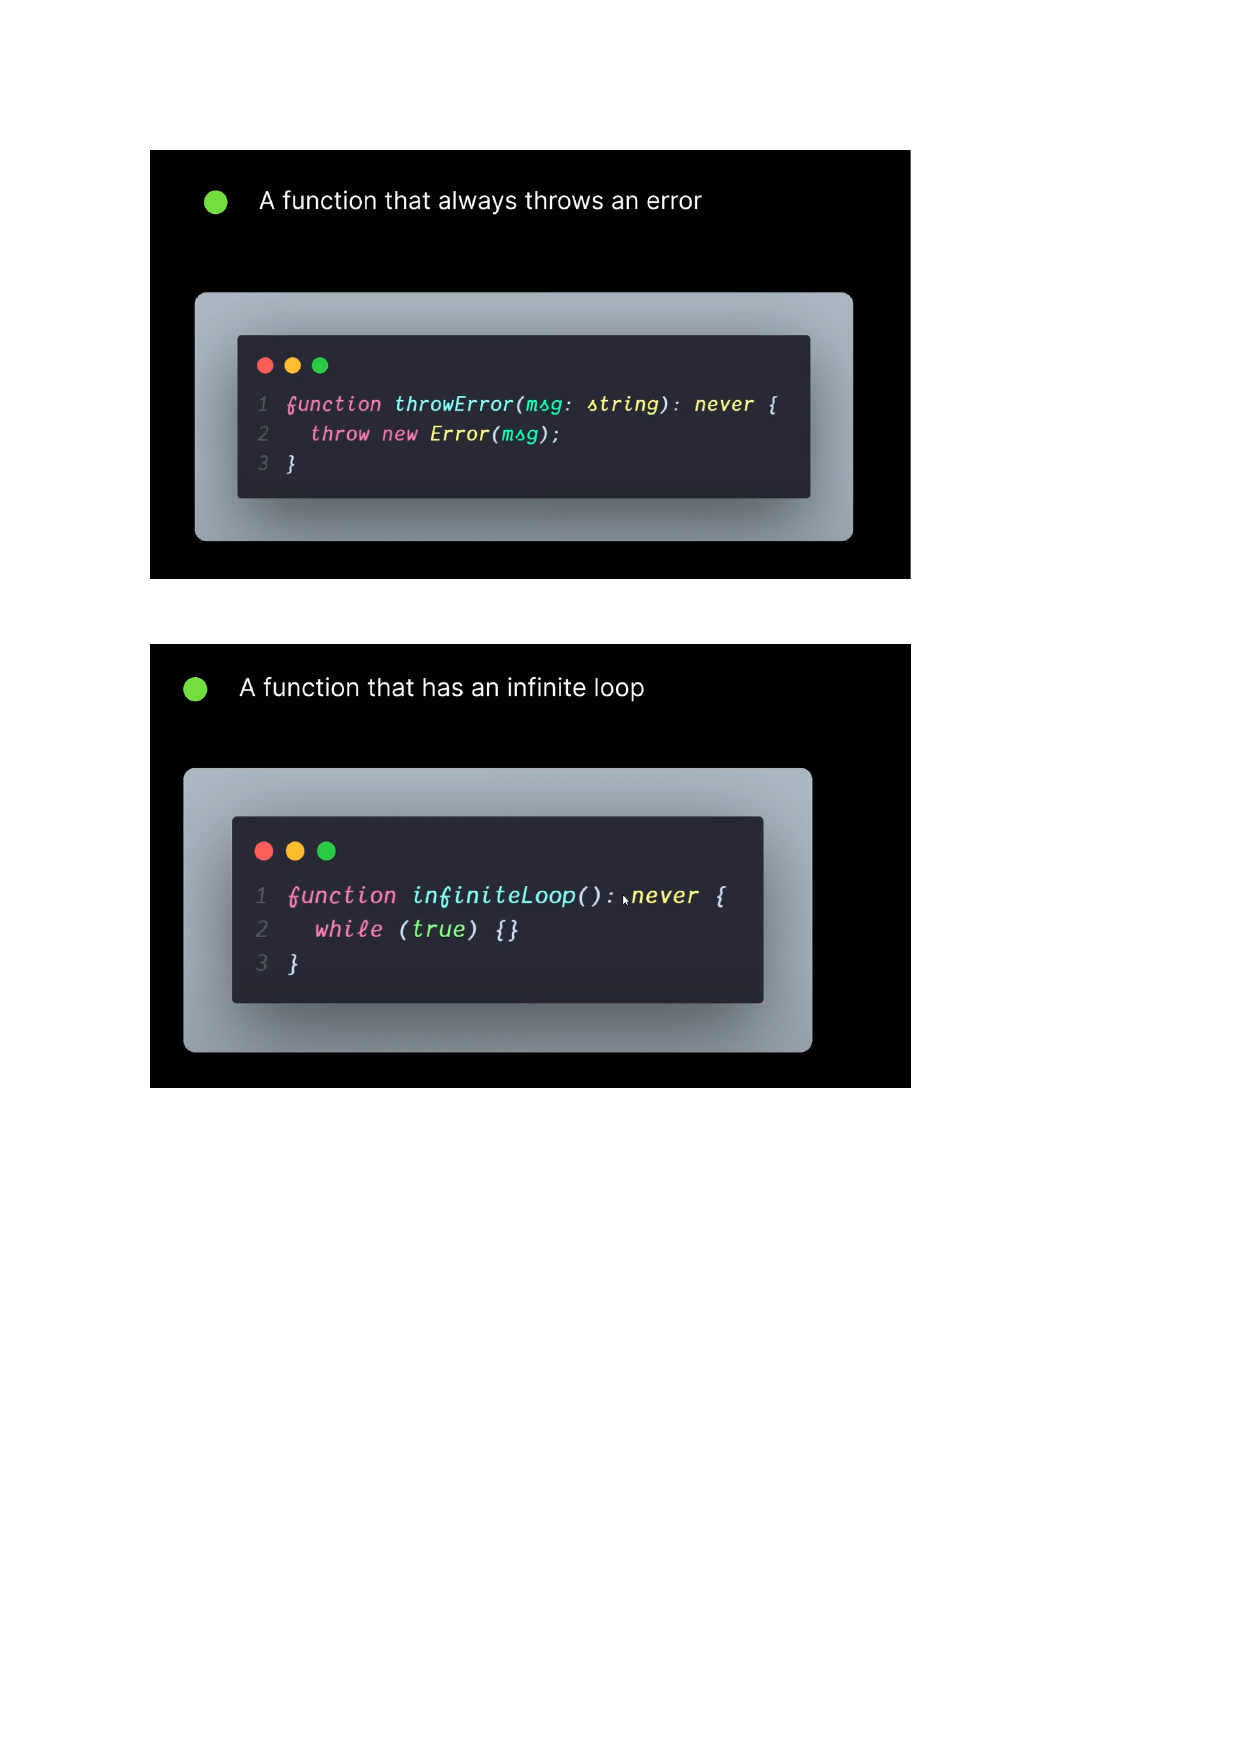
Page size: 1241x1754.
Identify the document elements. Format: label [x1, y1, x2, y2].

picture [150, 150, 911, 579]
picture [150, 644, 911, 1088]
